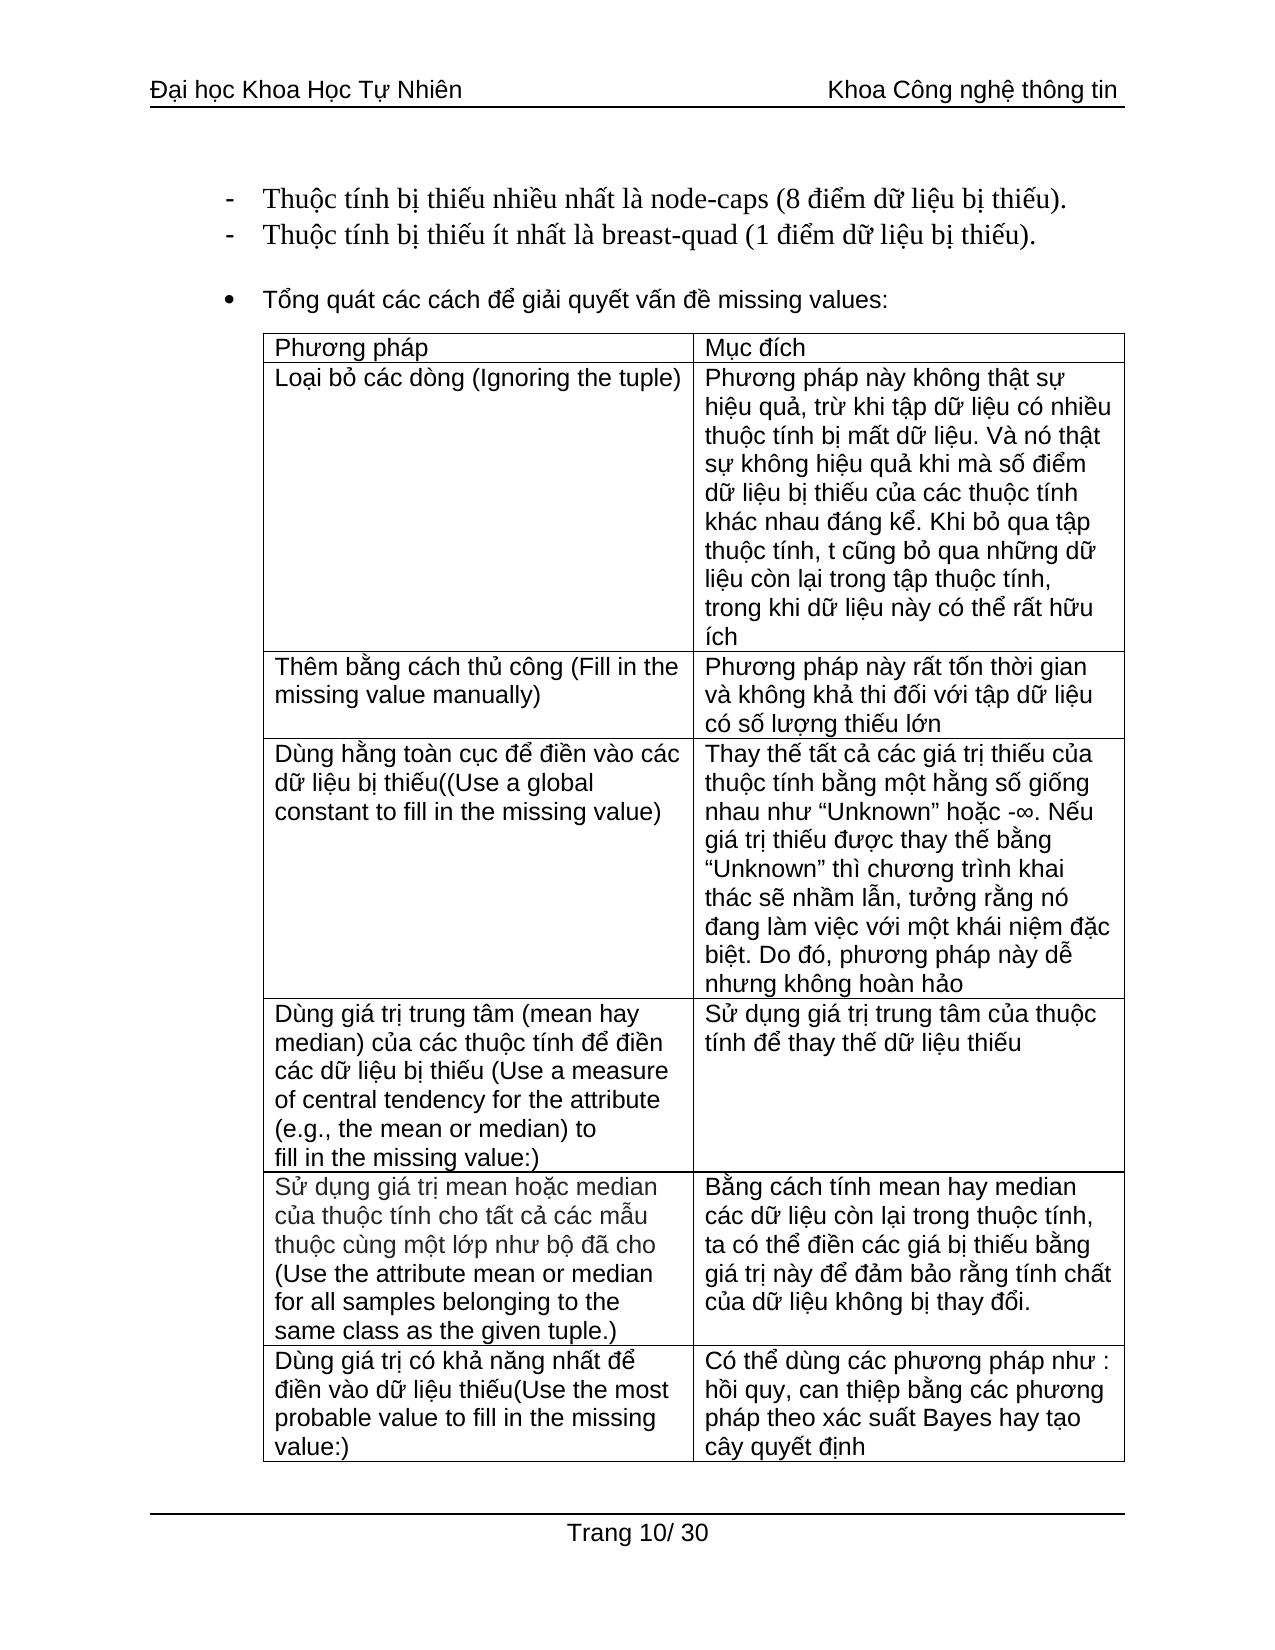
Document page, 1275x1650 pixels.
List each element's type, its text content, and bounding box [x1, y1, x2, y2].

table_cell Có thể dùng các phương pháp như : hồi quy, can thiệp bằng các phương pháp theo xác suất Bayes hay tạo cây quyết định [694, 1346, 1124, 1461]
table_cell Thay thế tất cả các giá trị thiếu của thuộc tính bằng một hằng số giống nhau như “Unknown” hoặc -∞. Nếu giá trị thiếu được thay thế bằng “Unknown” thì chương trình khai thác sẽ nhầm lẫn, tưởng rằng nó đang làm việc với một khái niệm đặc biệt. Do đó, phương pháp này dễ nhưng không hoàn hảo [694, 739, 1124, 998]
table_cell Dùng giá trị có khả năng nhất để điền vào dữ liệu thiếu(Use the most probable value to fill in the missing value:) [264, 1346, 693, 1461]
table_cell Bằng cách tính mean hay median các dữ liệu còn lại trong thuộc tính, ta có thể điền các giá bị thiếu bằng giá trị này để đảm bảo rằng tính chất của dữ liệu không bị thay đổi. [694, 1173, 1124, 1345]
table_cell Phương pháp này không thật sự hiệu quả, trừ khi tập dữ liệu có nhiều thuộc tính bị mất dữ liệu. Và nó thật sự không hiệu quả khi mà số điểm dữ liệu bị thiếu của các thuộc tính khác nhau đáng kể. Khi bỏ qua tập thuộc tính, t cũng bỏ qua những dữ liệu còn lại trong tập thuộc tính, trong khi dữ liệu này có thể rất hữu ích [694, 363, 1124, 651]
table_cell Sử dụng giá trị trung tâm của thuộc tính để thay thế dữ liệu thiếu [694, 999, 1124, 1171]
table_cell Sử dụng giá trị mean hoặc median của thuộc tính cho tất cả các mẫu thuộc cùng một lớp như bộ đã cho (Use the attribute mean or median for all samples belonging to the same class as the given tuple.) [264, 1173, 693, 1345]
table_cell Loại bỏ các dòng (Ignoring the tuple) [264, 363, 693, 651]
list Thuộc tính bị thiếu nhiều nhất là node-caps (8 điểm dữ liệu bị thiếu). [225, 181, 1125, 215]
list Tổng quát các cách để giải quyết vấn đề missing values: [225, 284, 1125, 313]
table_header Mục đích [694, 334, 1124, 362]
table_cell Dùng giá trị trung tâm (mean hay median) của các thuộc tính để điền các dữ liệu bị thiếu (Use a measure of central tendency for the attribute (e.g., the mean or median) to fill in the missing value:) [264, 999, 693, 1171]
table_cell Phương pháp này rất tốn thời gian và không khả thi đối với tập dữ liệu có số lượng thiếu lớn [694, 652, 1124, 738]
table_cell Dùng hằng toàn cục để điền vào các dữ liệu bị thiếu((Use a global constant to fill in the missing value) [264, 739, 693, 998]
table_header Phương pháp [264, 334, 693, 362]
list Thuộc tính bị thiếu ít nhất là breast-quad (1 điểm dữ liệu bị thiếu). [225, 217, 1125, 251]
table_cell Thêm bằng cách thủ công (Fill in the missing value manually) [264, 652, 693, 738]
